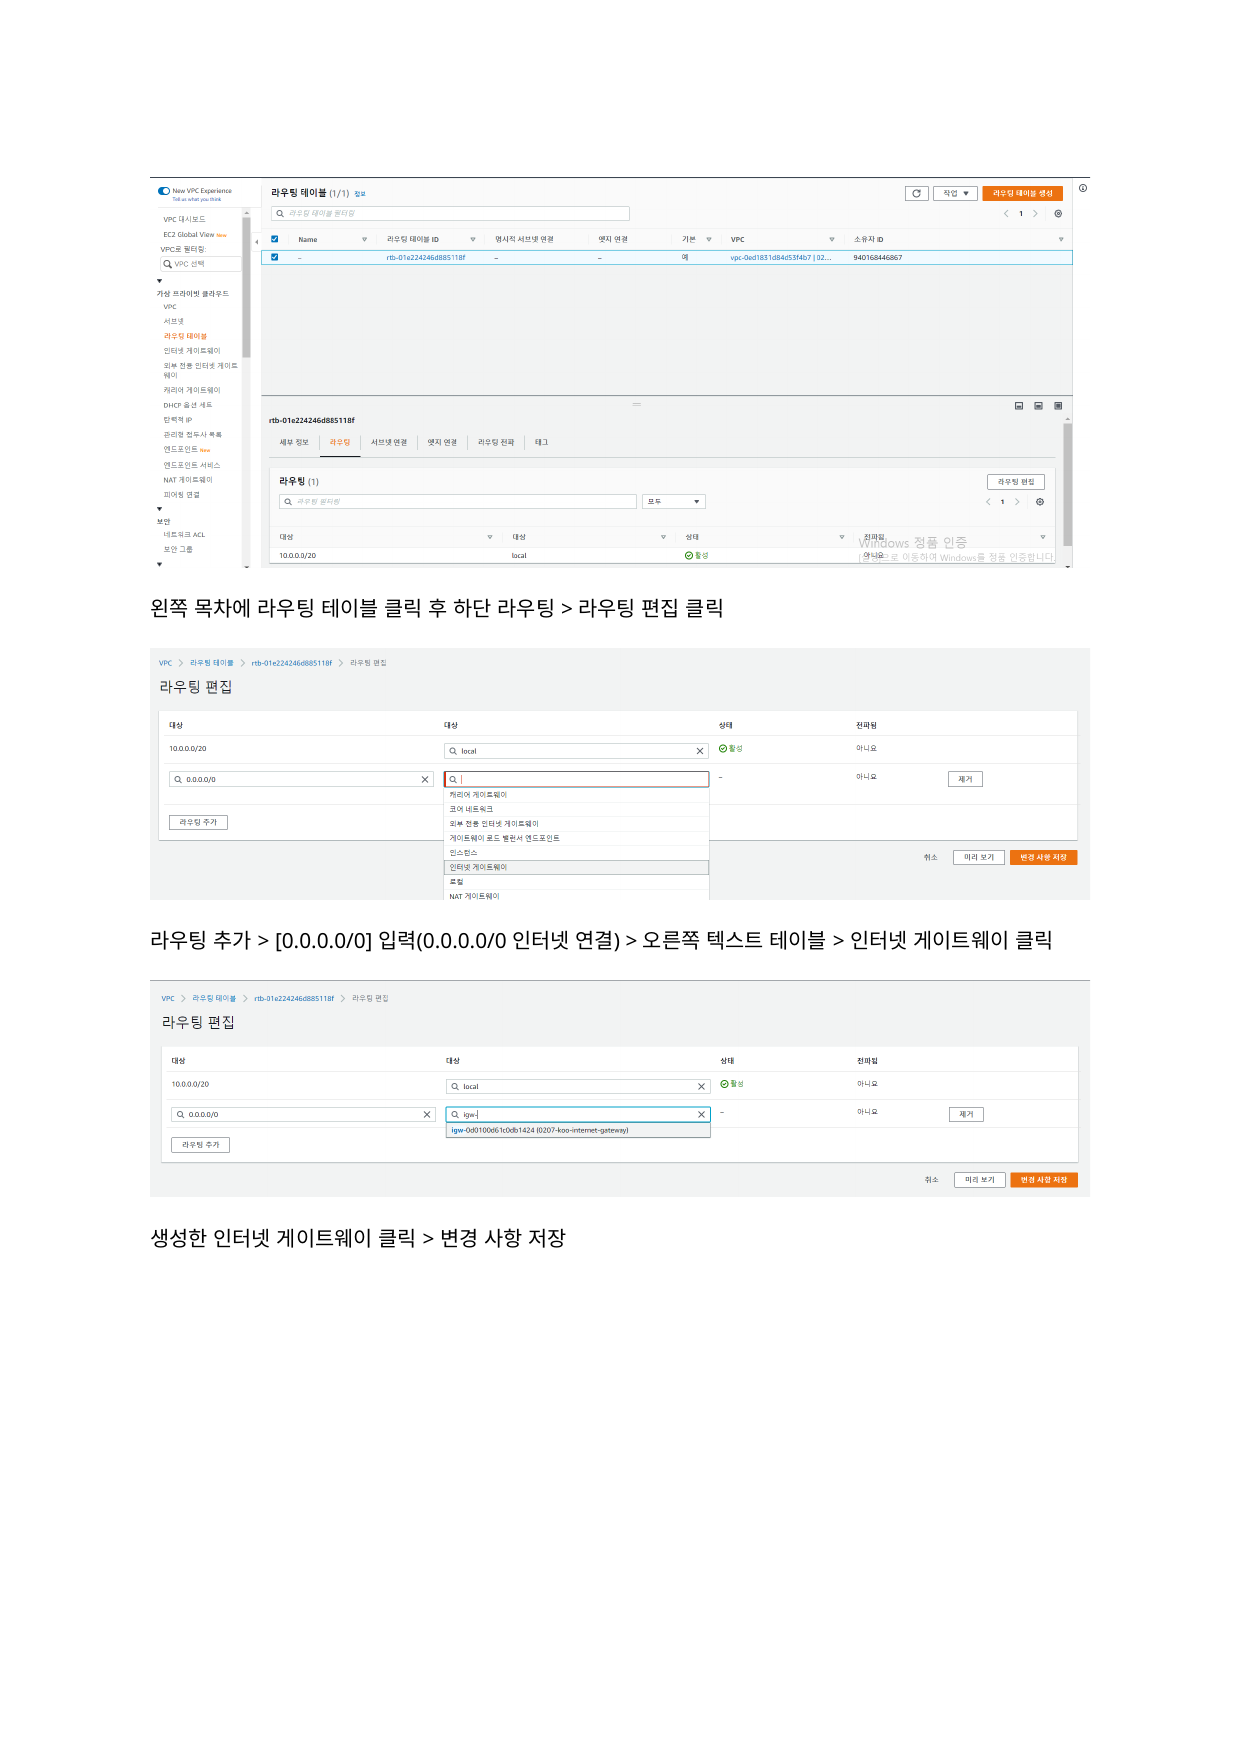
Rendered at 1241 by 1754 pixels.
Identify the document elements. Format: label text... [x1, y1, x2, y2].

text 왼쪽 목차에 라우팅 테이블 클릭 후 하단 라우팅 > 라우팅 편집 클릭 [150, 592, 1090, 623]
text 라우팅 추가 > [0.0.0.0/0] 입력(0.0.0.0/0 인터넷 연결) > 오른쪽 텍스트 테이블 > 인터넷 게이트웨이 클릭 [150, 924, 1090, 954]
text 생성한 인터넷 게이트웨이 클릭 > 변경 사항 저장 [150, 1222, 1090, 1252]
picture [150, 980, 1091, 1197]
picture [150, 648, 1091, 900]
picture [150, 177, 1091, 568]
